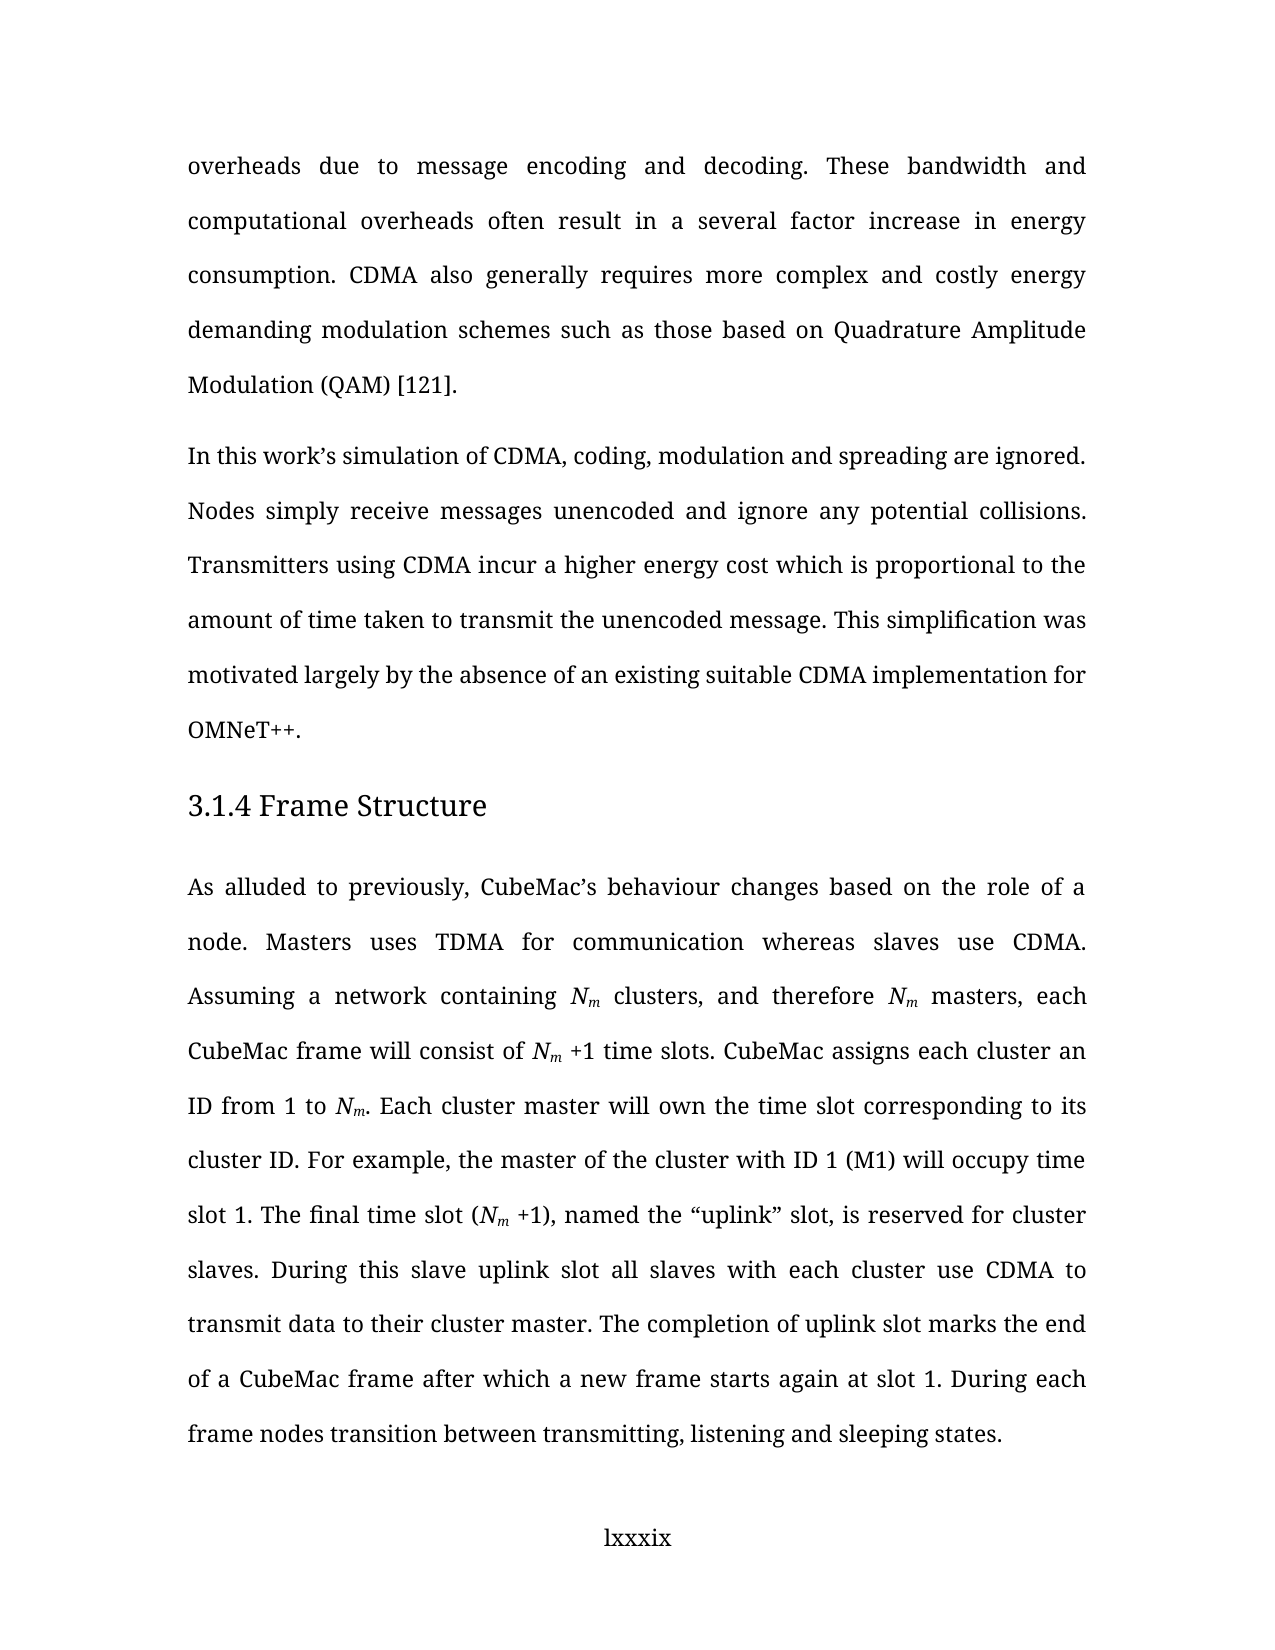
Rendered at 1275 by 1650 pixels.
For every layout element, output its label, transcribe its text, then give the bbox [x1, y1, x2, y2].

subtitle Frame Structure [187, 785, 1087, 824]
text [187, 150, 1087, 400]
text As alluded to previously, CubeMac’s behaviour changes based on the role of a node. Masters uses TDMA for communication whereas slaves use CDMA. Assuming a network containing Nm clusters, and therefore Nm masters, each CubeMac frame will consist of Nm +1 time slots. CubeMac assigns each cluster an ID from 1 to Nm. Each cluster master will own the time slot corresponding to its cluster ID. For example, the master of the cluster with ID 1 (M1) will occupy time slot 1. The final time slot (Nm +1), named the “uplink” slot, is reserved for cluster slaves. During this slave uplink slot all slaves with each cluster use CDMA to transmit data to their cluster master. The completion of uplink slot marks the end of a CubeMac frame after which a new frame starts again at slot 1. During each frame nodes transition between transmitting, listening and sleeping states. [187, 871, 1087, 1449]
text In this work’s simulation of CDMA, coding, modulation and spreading are ignored. Nodes simply receive messages unencoded and ignore any potential collisions. Transmitters using CDMA incur a higher energy cost which is proportional to the amount of time taken to transmit the unencoded message. This simplification was motivated largely by the absence of an existing suitable CDMA implementation for OMNeT++. [187, 440, 1087, 745]
